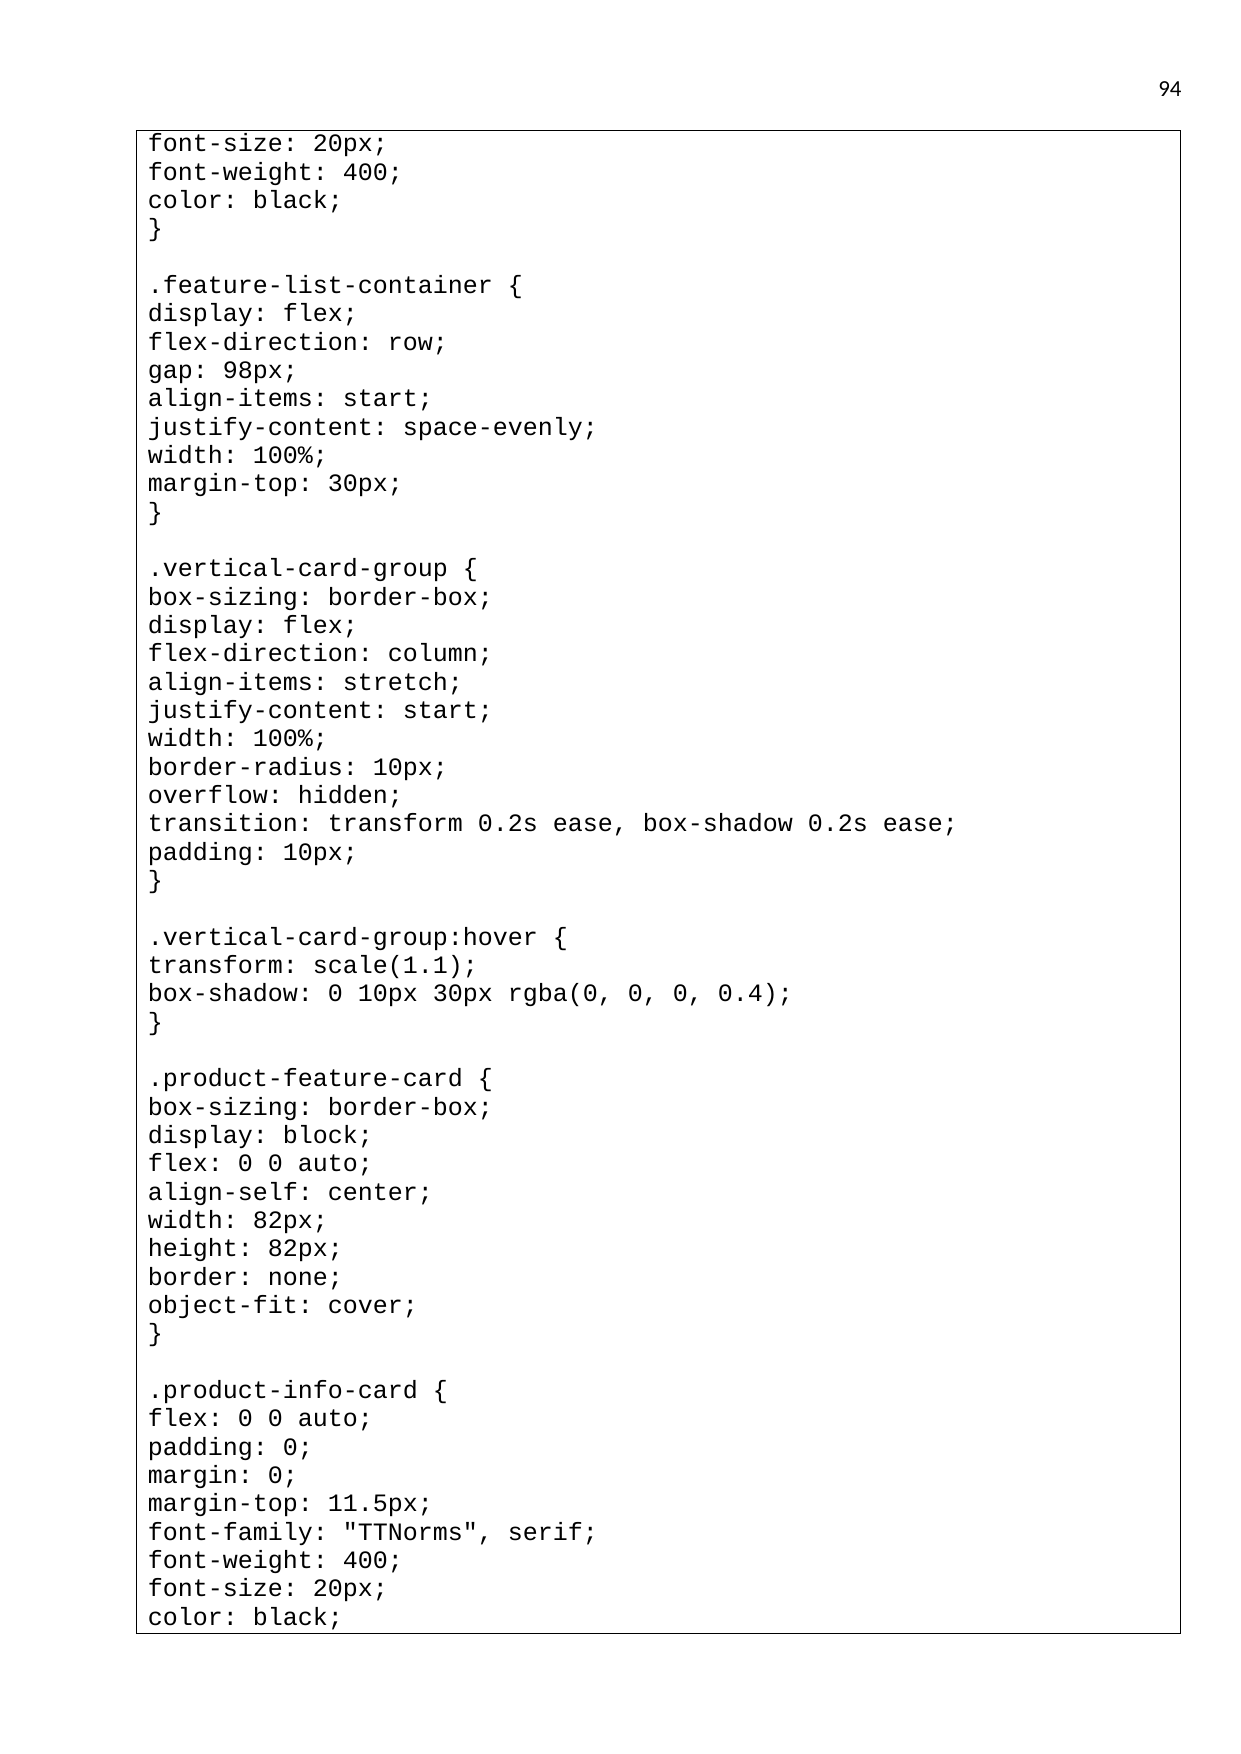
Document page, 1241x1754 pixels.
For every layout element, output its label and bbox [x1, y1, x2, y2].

table_header [137, 131, 1180, 1633]
